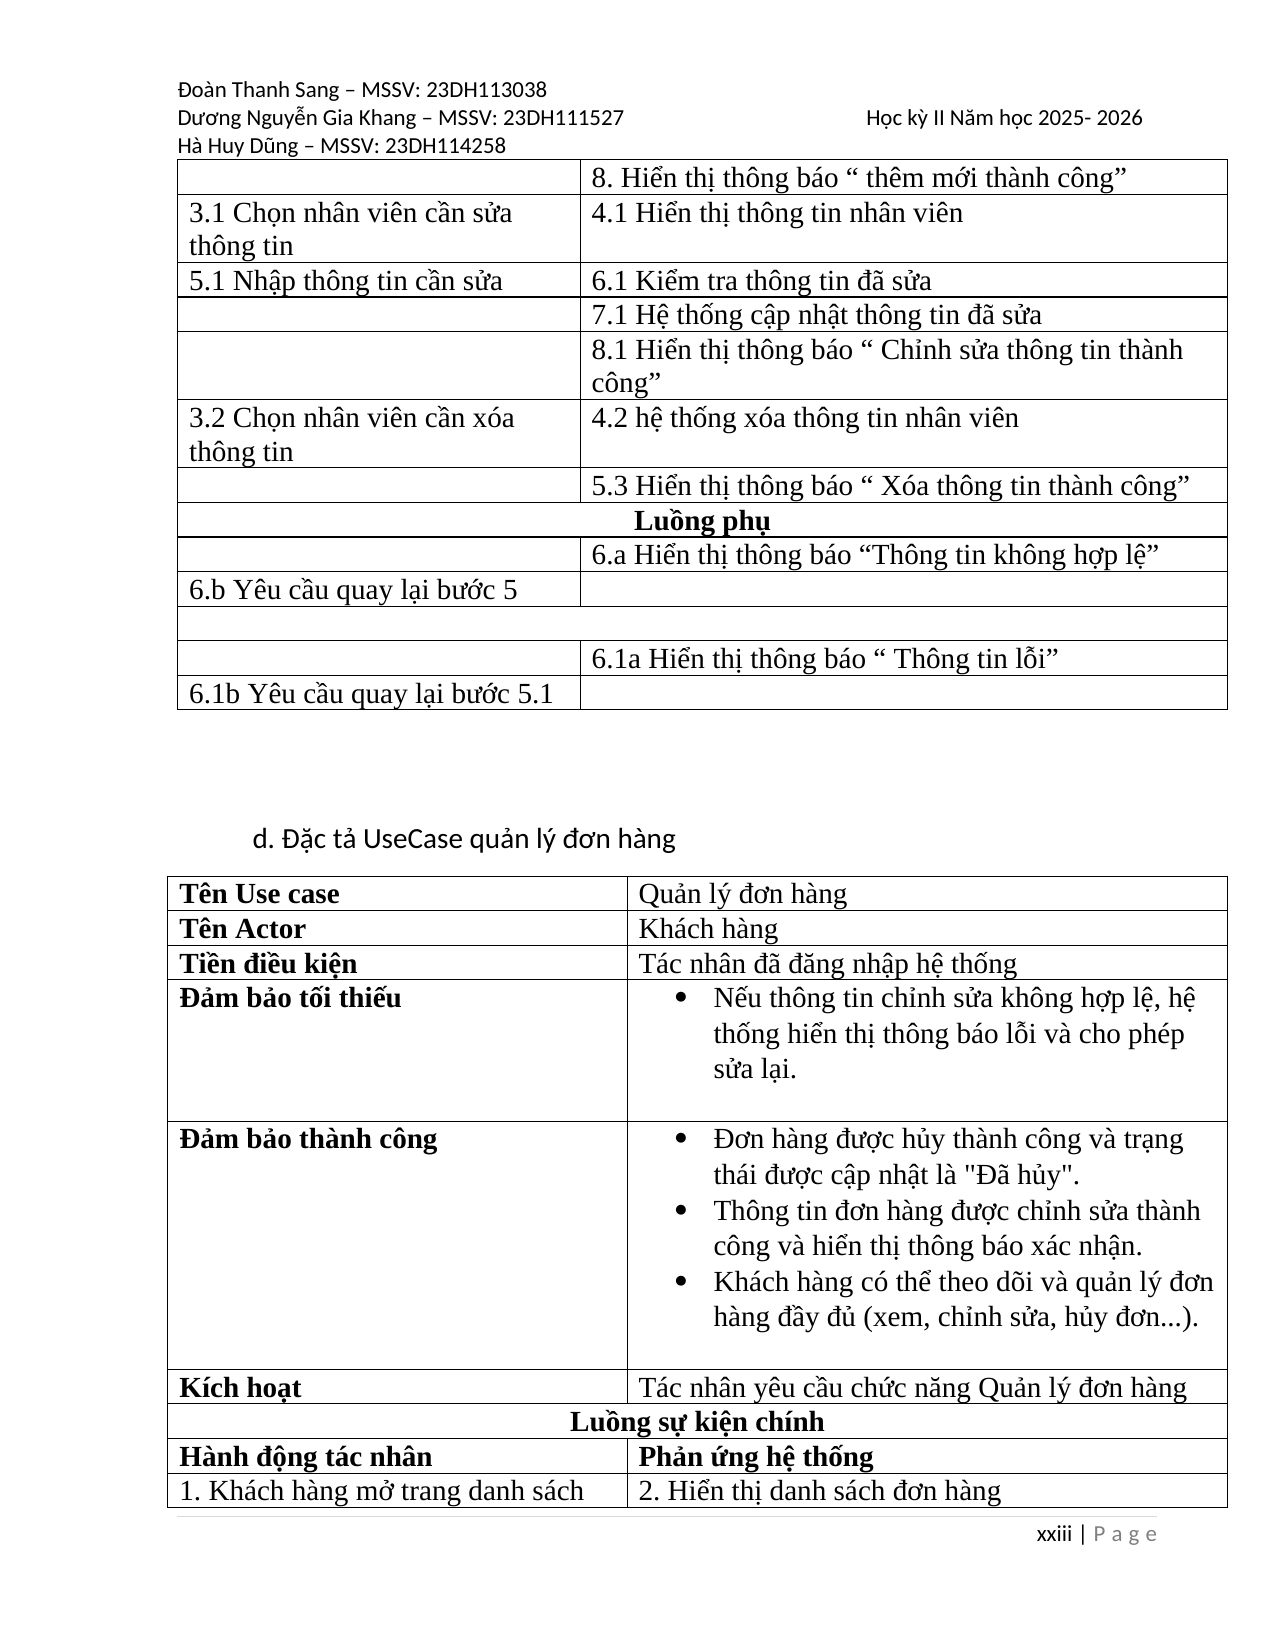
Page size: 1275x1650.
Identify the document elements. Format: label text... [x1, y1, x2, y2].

table_cell 5.1 Nhập thông tin cần sửa [178, 263, 580, 296]
table_cell [178, 160, 580, 194]
table_cell Phản ứng hệ thống [628, 1439, 1227, 1472]
table_cell Tác nhân yêu cầu chức năng Quản lý đơn hàng [628, 1370, 1227, 1403]
table_cell [178, 468, 580, 502]
table_cell 4.1 Hiển thị thông tin nhân viên [581, 195, 1227, 262]
table_cell 7.1 Hệ thống cập nhật thông tin đã sửa [581, 298, 1227, 331]
table_cell Đảm bảo thành công [168, 1122, 627, 1369]
table_cell 3.2 Chọn nhân viên cần xóa thông tin [178, 400, 580, 467]
table_cell [178, 332, 580, 399]
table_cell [628, 1474, 1227, 1507]
table_cell 8.1 Hiển thị thông báo “ Chỉnh sửa thông tin thành công” [581, 332, 1227, 399]
table_cell Tác nhân đã đăng nhập hệ thống [628, 946, 1227, 979]
table_cell 3.1 Chọn nhân viên cần sửa thông tin [178, 195, 580, 262]
table_cell [178, 298, 580, 331]
table_cell Đảm bảo tối thiếu [168, 980, 627, 1121]
table_cell Luồng phụ [178, 503, 1227, 536]
table_cell Đơn hàng được hủy thành công và trạng thái được cập nhật là "Đã hủy". Thông tin đơn hàng được chỉnh sửa thành công và hiển thị thông báo xác nhận. Khách hàng có thể theo dõi và quản lý đơn hàng đầy đủ (xem, chỉnh sửa, hủy đơn...). [628, 1122, 1227, 1369]
table_cell 6.b Yêu cầu quay lại bước 5 [178, 572, 580, 606]
table_cell [178, 538, 580, 571]
table_cell [178, 607, 1227, 640]
table_cell Kích hoạt [168, 1370, 627, 1403]
table_cell Khách hàng [628, 911, 1227, 945]
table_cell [168, 1474, 627, 1507]
table_header Tên Use case [168, 877, 627, 910]
table_cell 6.1 Kiểm tra thông tin đã sửa [581, 263, 1227, 296]
table_cell Nếu thông tin chỉnh sửa không hợp lệ, hệ thống hiển thị thông báo lỗi và cho phép sửa lại. [628, 980, 1227, 1121]
table_header Quản lý đơn hàng [628, 877, 1227, 910]
table_cell 6.1b Yêu cầu quay lại bước 5.1 [178, 676, 580, 709]
table_cell 8. Hiển thị thông báo “ thêm mới thành công” [581, 160, 1227, 194]
table_cell 5.3 Hiển thị thông báo “ Xóa thông tin thành công” [581, 468, 1227, 502]
table_cell 6.1a Hiển thị thông báo “ Thông tin lỗi” [581, 641, 1227, 675]
table_cell 4.2 hệ thống xóa thông tin nhân viên [581, 400, 1227, 467]
table_cell Luồng sự kiện chính [168, 1404, 1227, 1438]
table_cell Tên Actor [168, 911, 627, 945]
table_cell [178, 641, 580, 675]
table_cell Tiền điều kiện [168, 946, 627, 979]
text d. Đặc tả UseCase quản lý đơn hàng [177, 821, 1157, 856]
table_cell [581, 572, 1227, 606]
table_cell 6.a Hiển thị thông báo “Thông tin không hợp lệ” [581, 538, 1227, 571]
table_cell [581, 676, 1227, 709]
table_cell Hành động tác nhân [168, 1439, 627, 1472]
